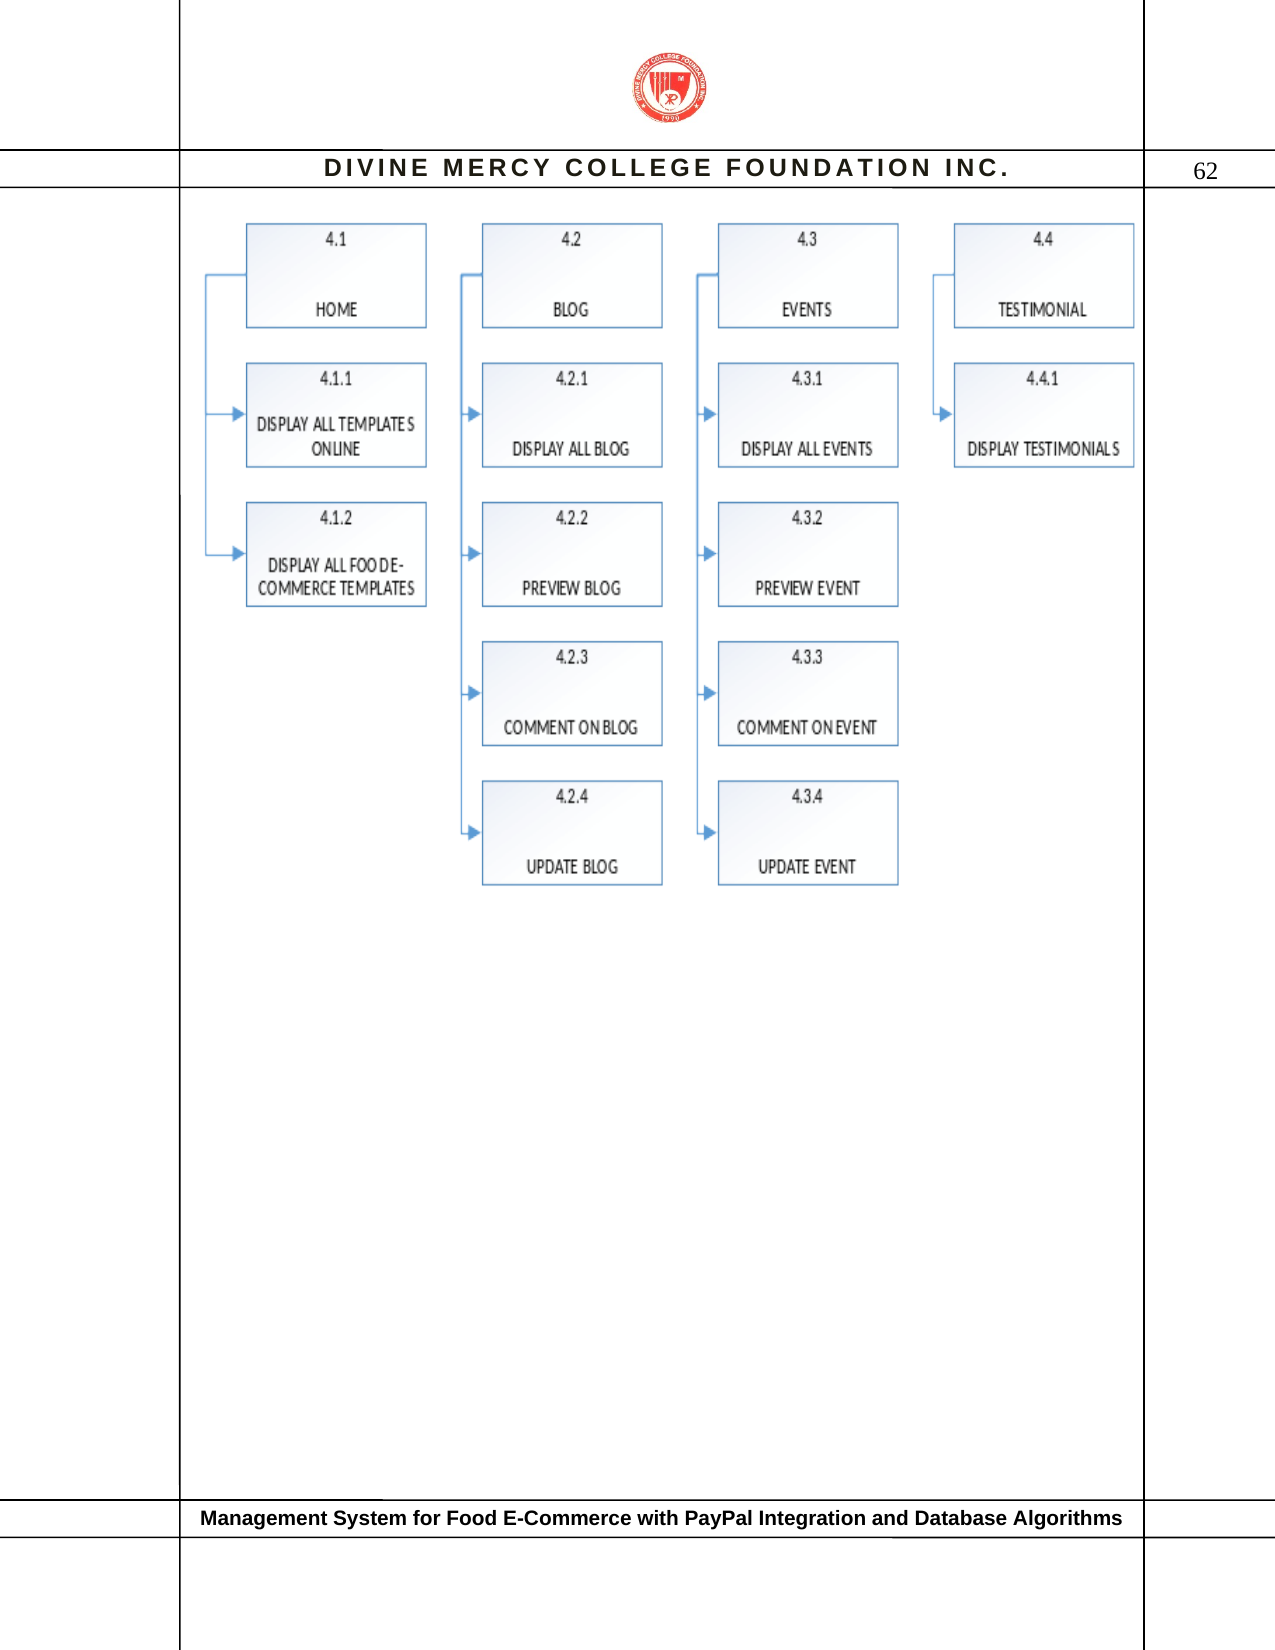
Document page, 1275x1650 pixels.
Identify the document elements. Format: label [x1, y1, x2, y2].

picture [632, 52, 709, 123]
